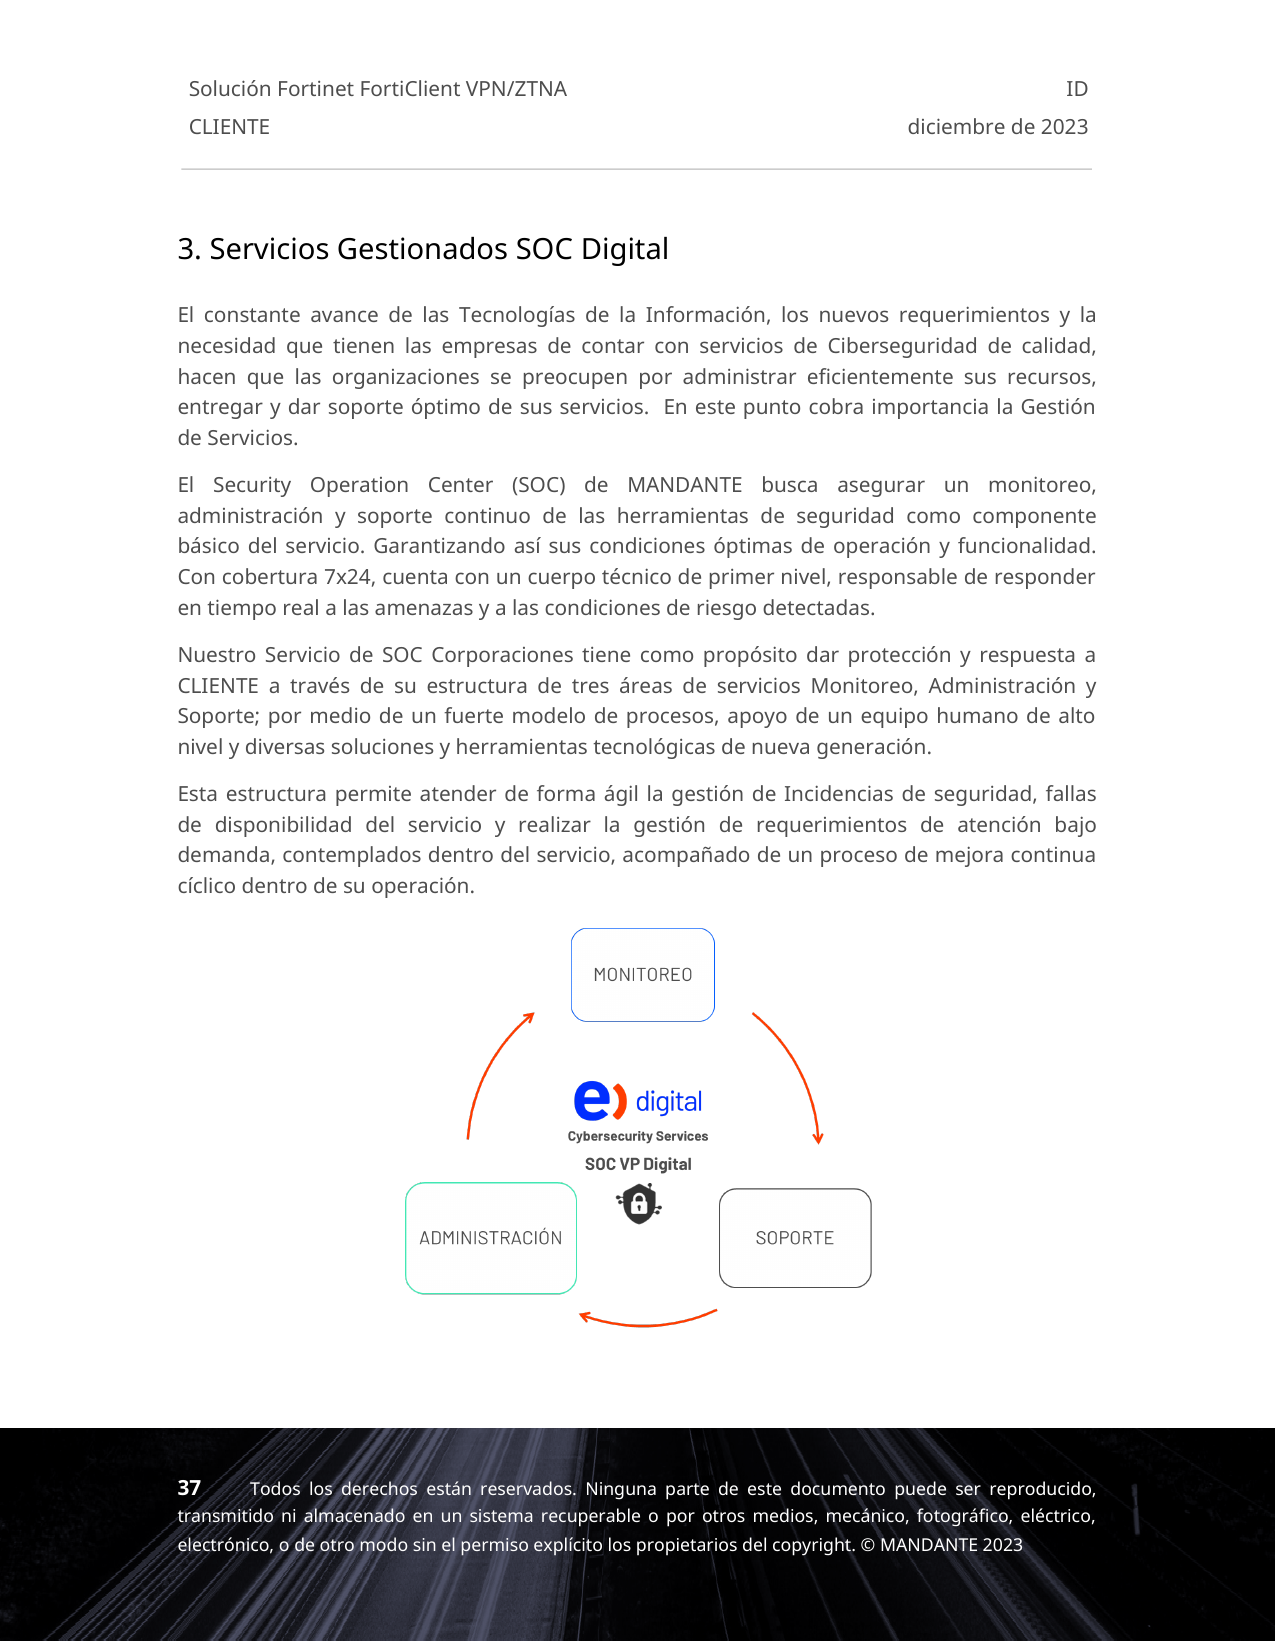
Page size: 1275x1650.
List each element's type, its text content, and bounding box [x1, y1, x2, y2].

text Esta estructura permite atender de forma ágil la gestión de Incidencias de seguridad, fallas de disponibilidad del servicio y realizar la gestión de requerimientos de atención bajo demanda, contemplados dentro del servicio, acompañado de un proceso de mejora continua cíclico dentro de su operación. [177, 779, 1098, 899]
text El Security Operation Center (SOC) de MANDANTE busca asegurar un monitoreo, administración y soporte continuo de las herramientas de seguridad como componente básico del servicio. Garantizando así sus condiciones óptimas de operación y funcionalidad. Con cobertura 7x24, cuenta con un cuerpo técnico de primer nivel, responsable de responder en tiempo real a las amenazas y a las condiciones de riesgo detectadas. [177, 470, 1098, 621]
text El constante avance de las Tecnologías de la Información, los nuevos requerimientos y la necesidad que tienen las empresas de contar con servicios de Ciberseguridad de calidad, hacen que las organizaciones se preocupen por administrar eficientemente sus recursos, entregar y dar soporte óptimo de sus servicios. En este punto cobra importancia la Gestión de Servicios. [177, 301, 1098, 451]
text Nuestro Servicio de SOC Corporaciones tiene como propósito dar protección y respuesta a CLIENTE a través de su estructura de tres áreas de servicios Monitoreo, Administración y Soporte; por medio de un fuerte modelo de procesos, apoyo de un equipo humano de alto nivel y diversas soluciones y herramientas tecnológicas de nueva generación. [177, 640, 1098, 760]
text Servicios Gestionados SOC Digital [177, 228, 1098, 268]
picture [365, 918, 910, 1360]
